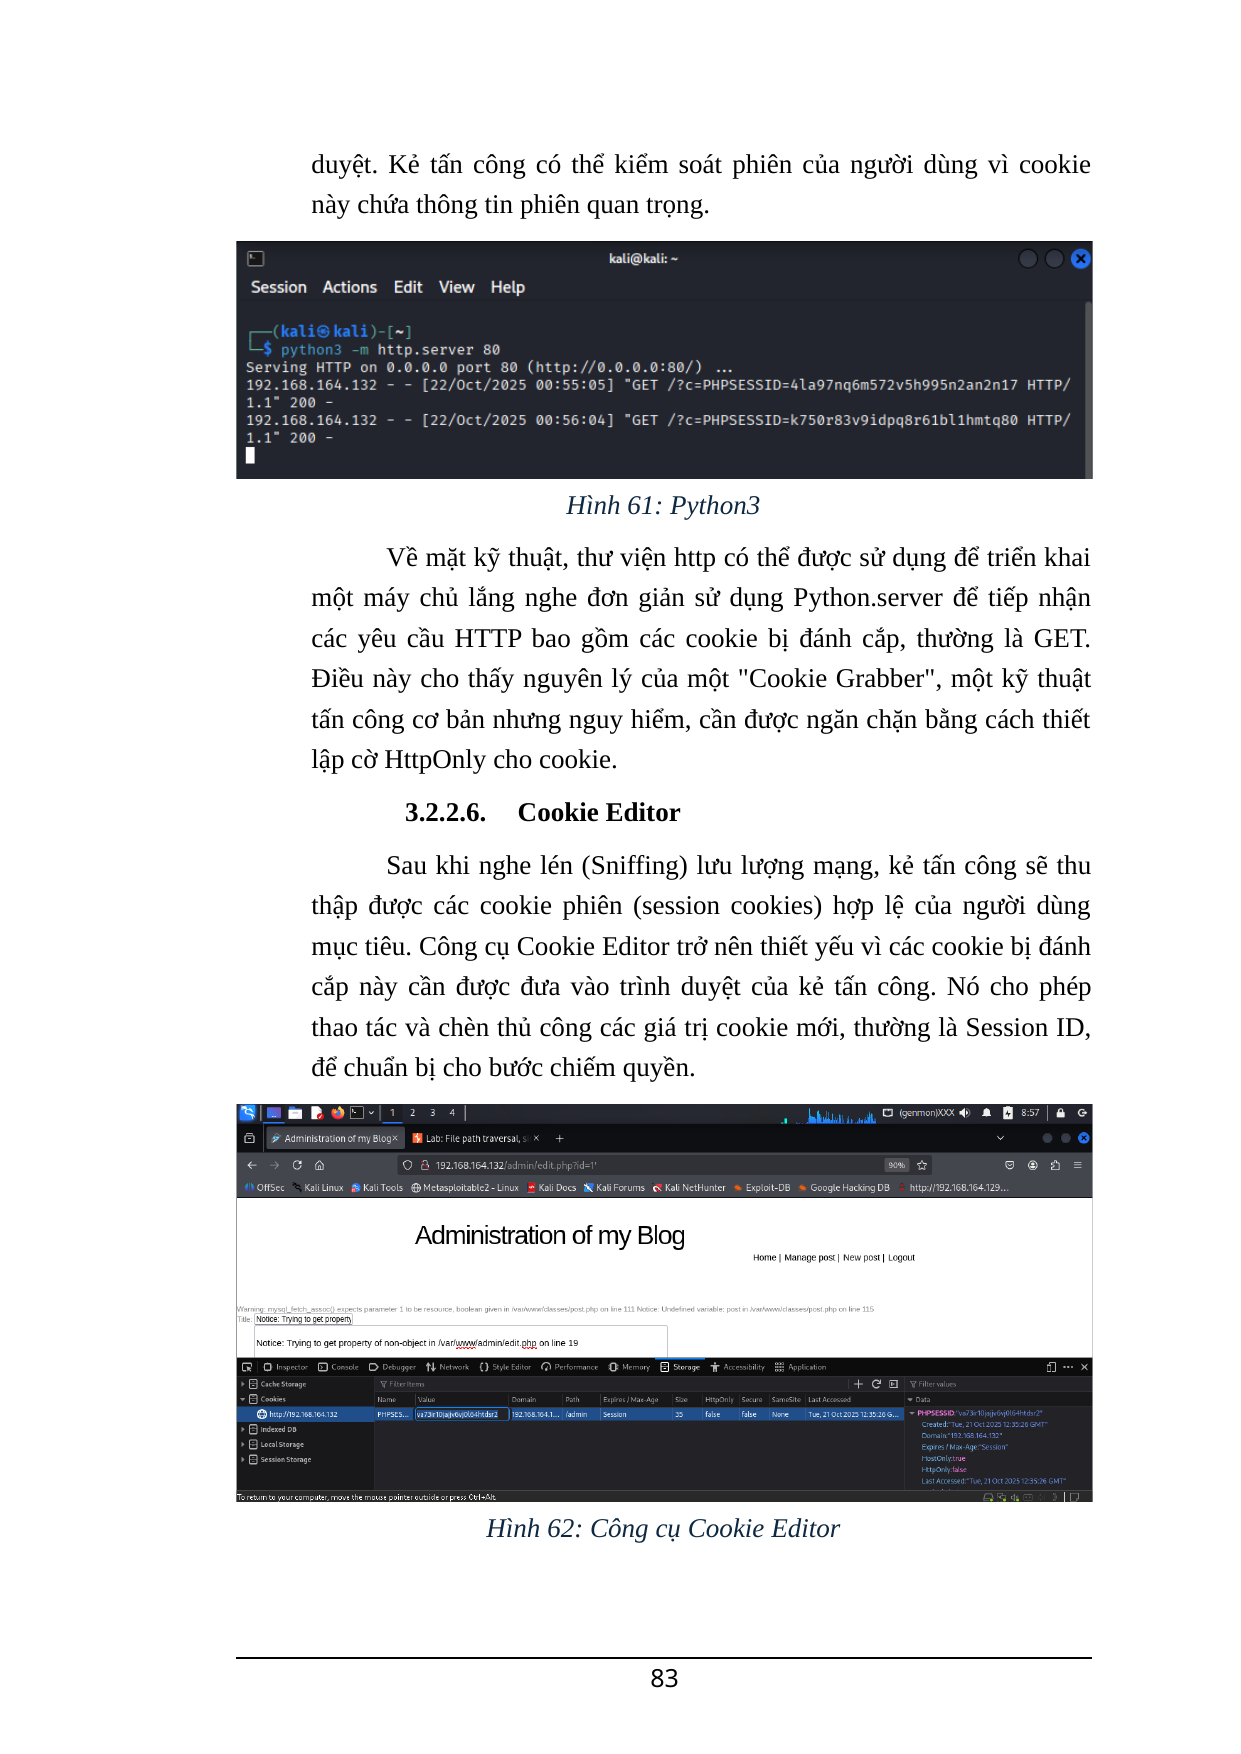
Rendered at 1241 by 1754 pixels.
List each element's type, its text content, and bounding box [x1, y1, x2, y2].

picture [236, 1104, 1093, 1502]
picture [236, 241, 1093, 479]
text Sau khi nghe lén (Sniffing) lưu lượng mạng, kẻ tấn công sẽ thu thập được các cookie phiên (session cookies) hợp lệ của người dùng mục tiêu. Công cụ Cookie Editor trở nên thiết yếu vì các cookie bị đánh cắp này cần được đưa vào trình duyệt của kẻ tấn công. Nó cho phép thao tác và chèn thủ công các giá trị cookie mới, thường là Session ID, để chuẩn bị cho bước chiếm quyền. [311, 849, 1092, 1082]
text Về mặt kỹ thuật, thư viện http có thể được sử dụng để triển khai một máy chủ lắng nghe đơn giản sử dụng Python.server để tiếp nhận các yêu cầu HTTP bao gồm các cookie bị đánh cắp, thường là GET. Điều này cho thấy nguyên lý của một "Cookie Grabber", một kỹ thuật tấn công cơ bản nhưng nguy hiểm, cần được ngăn chặn bằng cách thiết lập cờ HttpOnly cho cookie. [311, 541, 1092, 774]
list Cookie Editor [405, 796, 1092, 827]
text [311, 148, 1092, 219]
text Hình 61: Python3 [236, 489, 1092, 520]
text Hình 62: Công cụ Cookie Editor [236, 1512, 1092, 1543]
